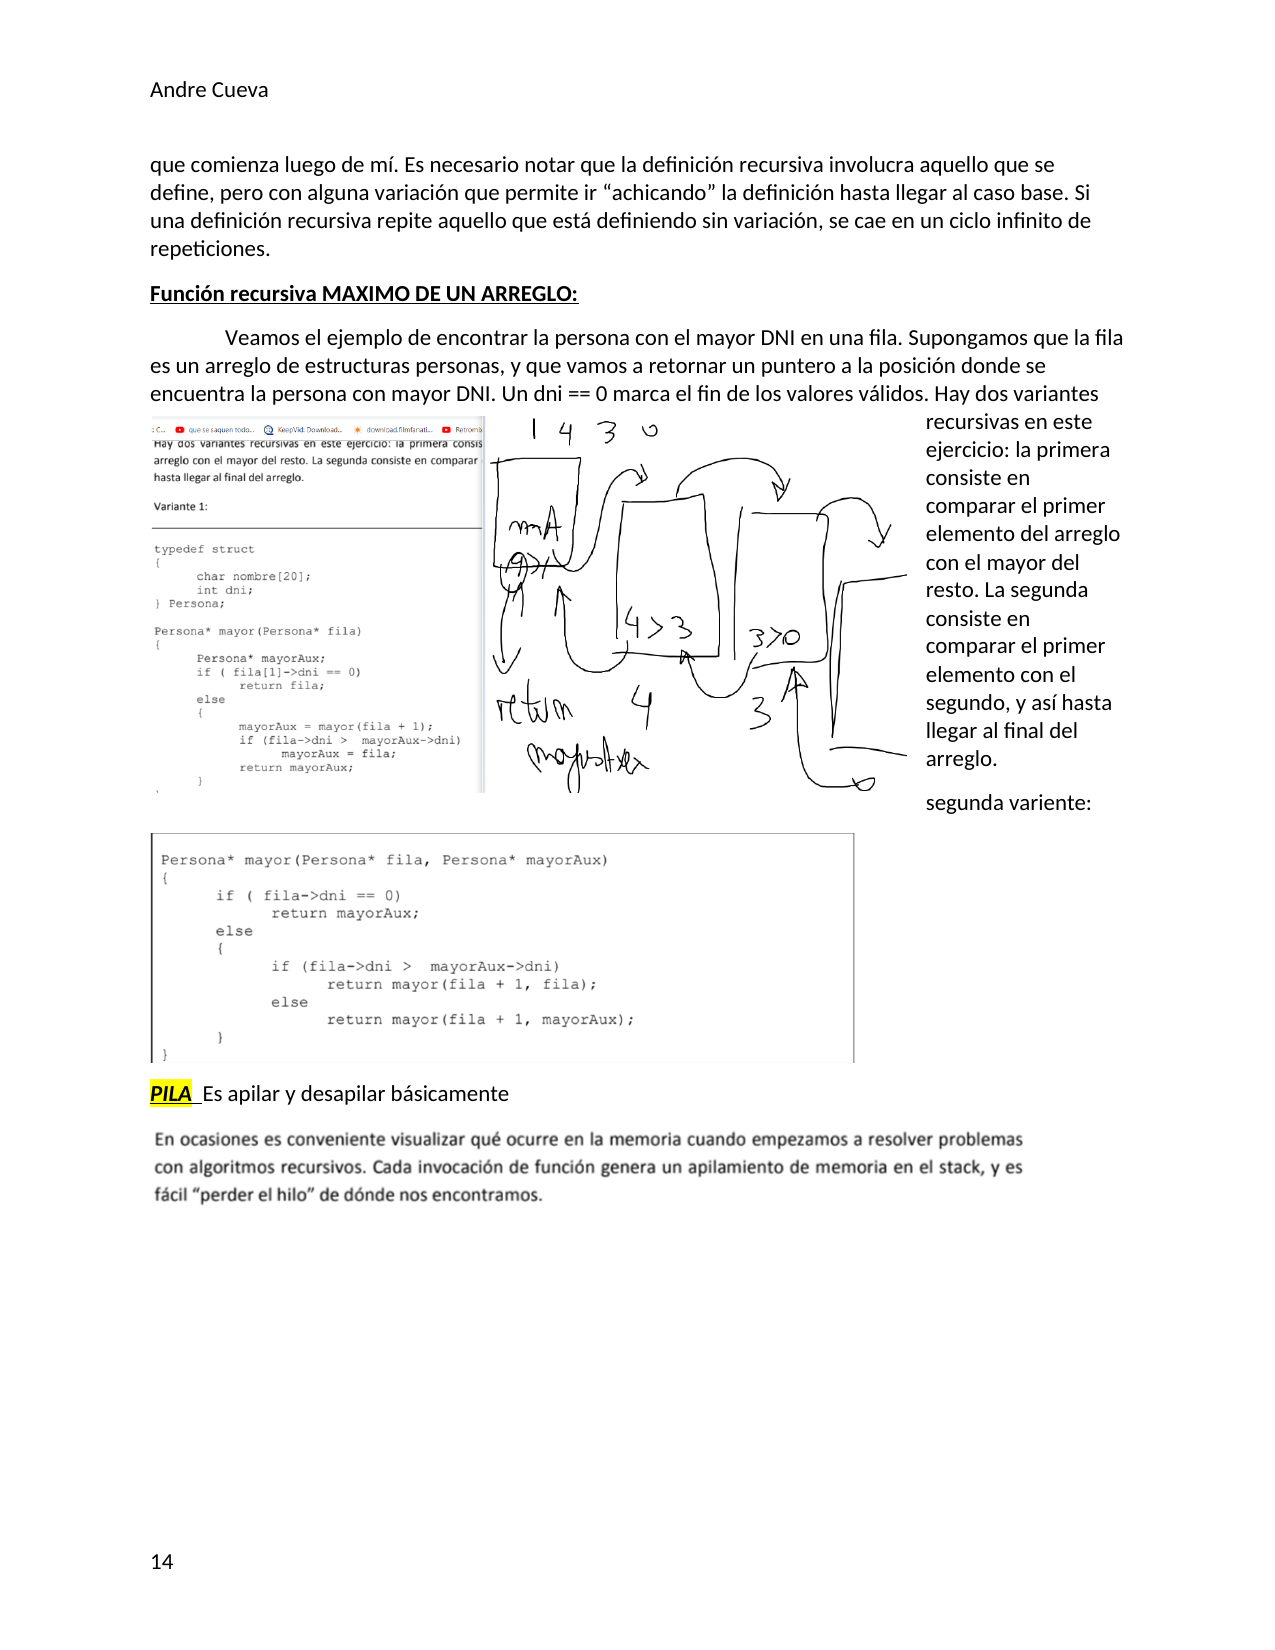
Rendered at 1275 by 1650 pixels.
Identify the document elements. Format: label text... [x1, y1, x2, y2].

picture [150, 1123, 1029, 1218]
text Función recursiva MAXIMO DE UN ARREGLO: [150, 279, 1125, 307]
text que comienza luego de mí. Es necesario notar que la definición recursiva involucra aquello que se define, pero con alguna variación que permite ir “achicando” la definición hasta llegar al caso base. Si una definición recursiva repite aquello que está definiendo sin variación, se cae en un ciclo infinito de repeticiones. [150, 150, 1125, 262]
picture [151, 416, 907, 793]
text PILA Es apilar y desapilar básicamente [192, 1079, 1125, 1107]
text segunda variente: [150, 788, 1125, 816]
picture [150, 833, 855, 1063]
